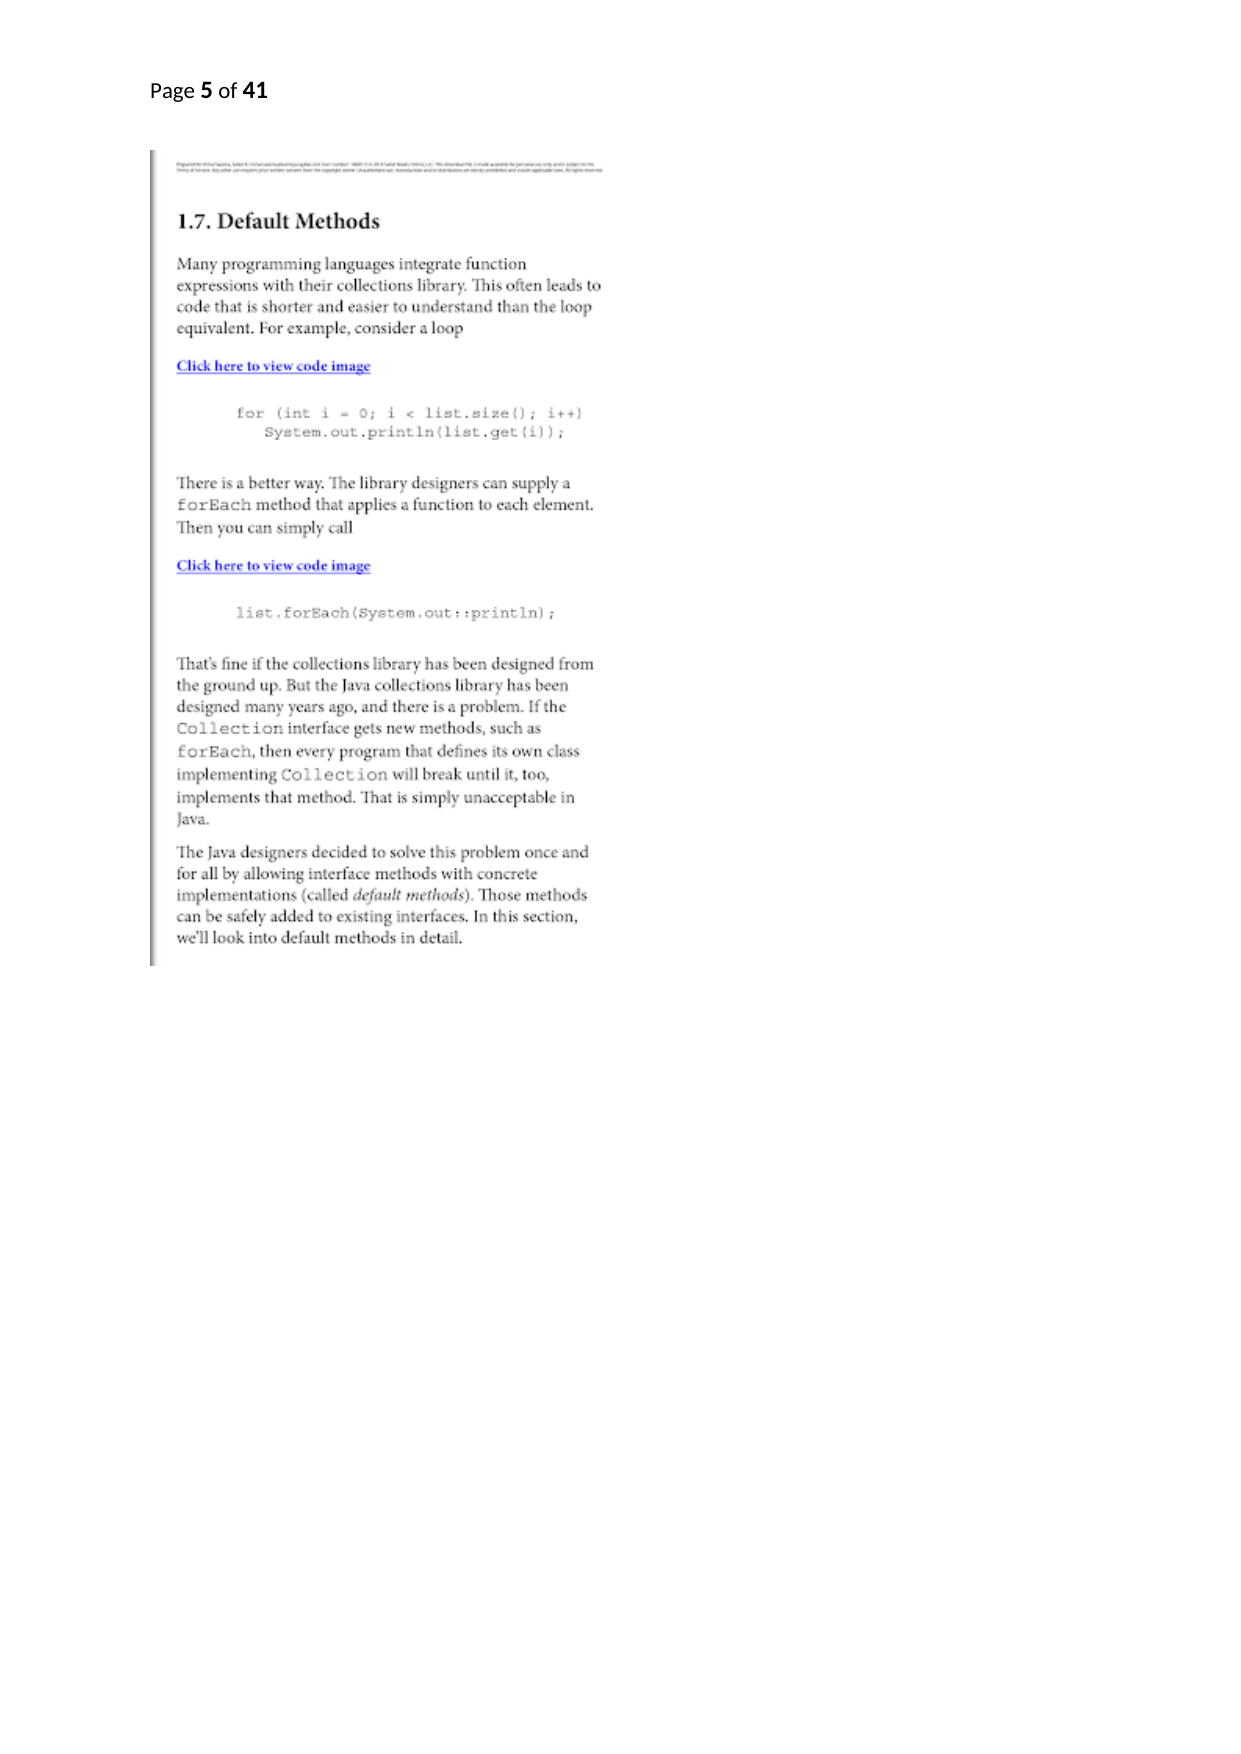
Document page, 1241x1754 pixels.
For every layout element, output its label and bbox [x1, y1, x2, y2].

picture [150, 150, 632, 966]
